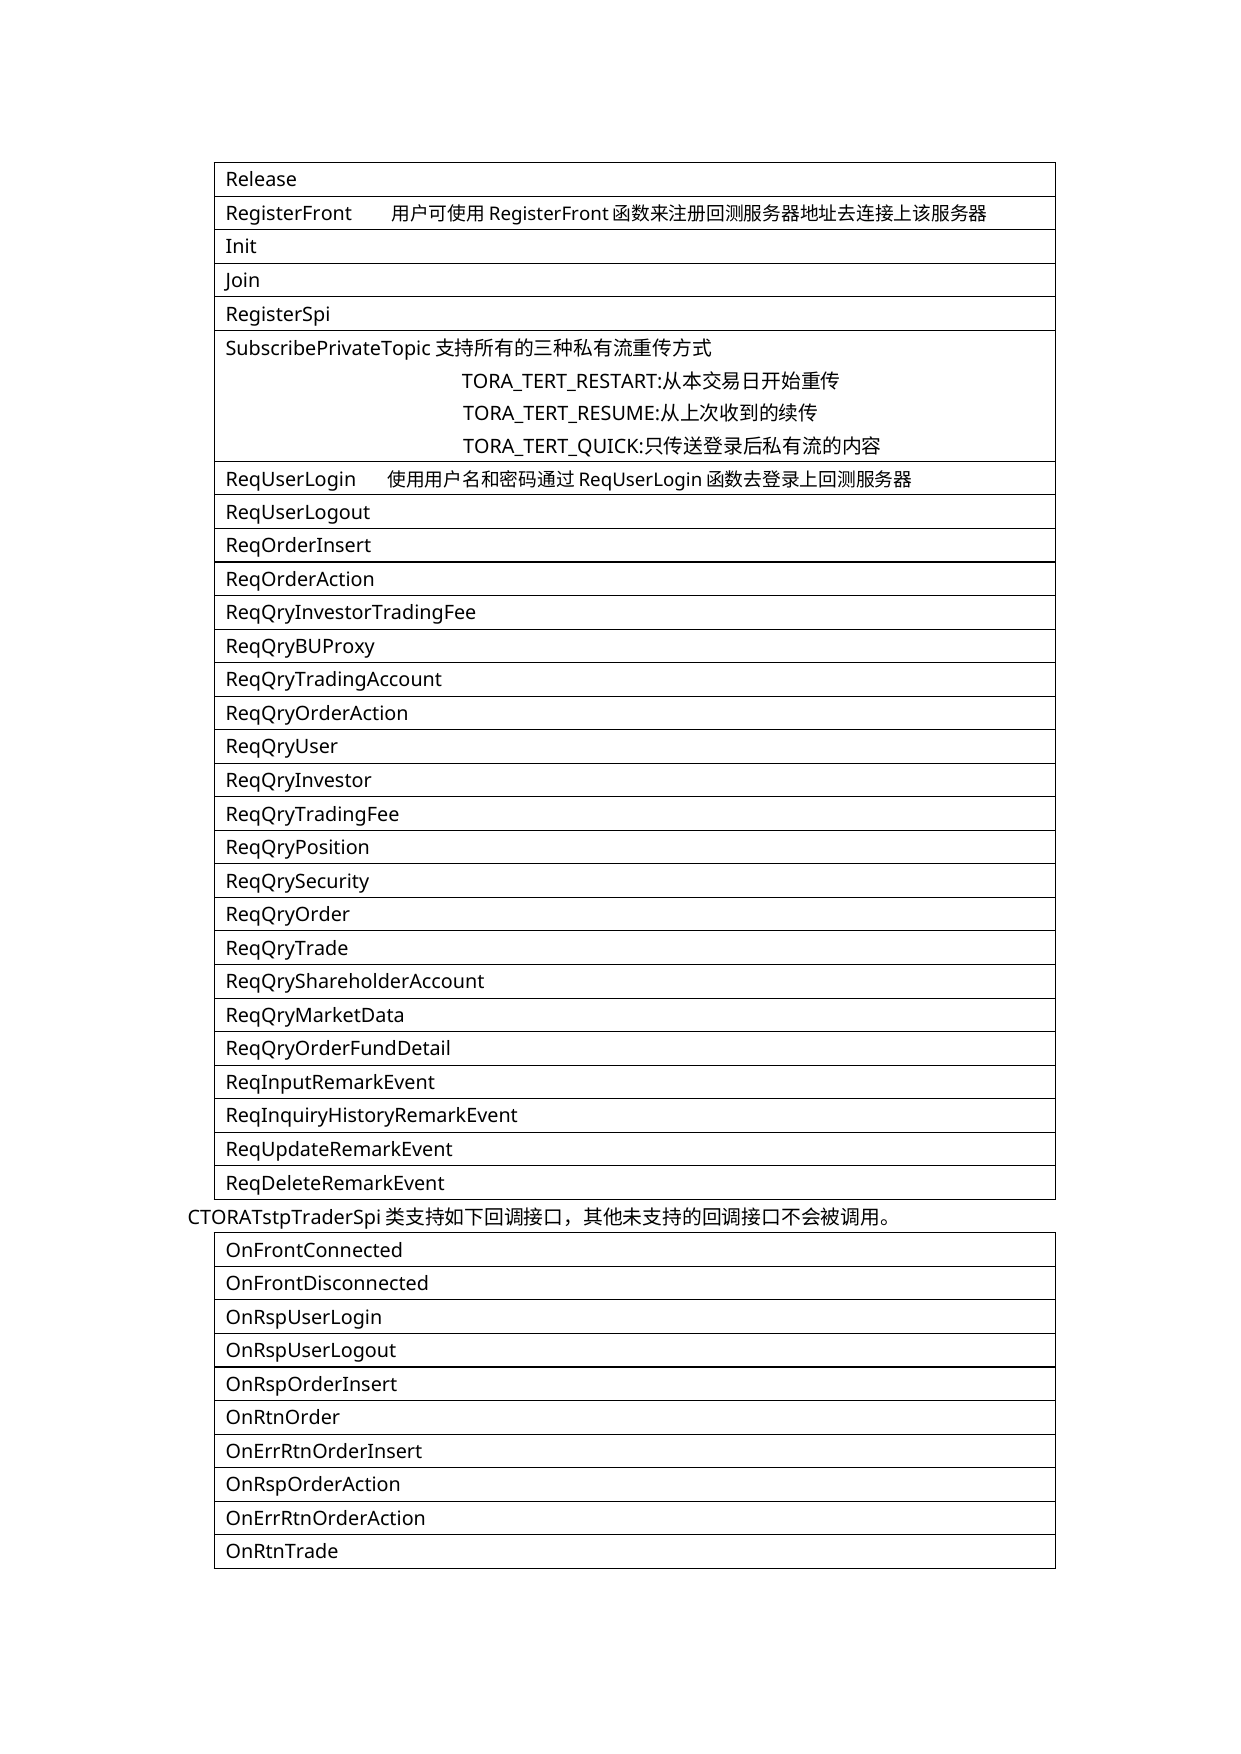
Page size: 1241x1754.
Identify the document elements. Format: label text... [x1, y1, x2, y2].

table_cell OnRspUserLogin [215, 1300, 1055, 1333]
table_cell OnRspOrderAction [215, 1468, 1055, 1501]
table_cell ReqQryTradingFee [215, 797, 1055, 830]
table_cell OnRspOrderInsert [215, 1368, 1055, 1400]
table_cell ReqQryBUProxy [215, 630, 1055, 662]
table_cell ReqQryOrderFundDetail [215, 1032, 1055, 1064]
table_cell SubscribePrivateTopic支持所有的三种私有流重传方式 TORA_TERT_RESTART:从本交易日开始重传 TORA_TERT_RESUME:从上次收到的续传 TORA_TERT_QUICK:只传送登录后私有流的内容 [215, 331, 1055, 461]
table_cell OnErrRtnOrderAction [215, 1502, 1055, 1534]
table_cell ReqQryTrade [215, 931, 1055, 964]
table_cell ReqUserLogin 使用用户名和密码通过ReqUserLogin函数去登录上回测服务器 [215, 462, 1055, 494]
table_cell ReqQryTradingAccount [215, 663, 1055, 696]
table_cell OnRtnOrder [215, 1401, 1055, 1433]
table_cell ReqQryUser [215, 730, 1055, 763]
text CTORATstpTraderSpi类支持如下回调接口，其他未支持的回调接口不会被调用。 [187, 1200, 1053, 1232]
table_cell Init [215, 230, 1055, 263]
table_cell ReqQryShareholderAccount [215, 965, 1055, 997]
table_cell ReqDeleteRemarkEvent [215, 1166, 1055, 1199]
table_cell ReqQrySecurity [215, 864, 1055, 897]
table_cell ReqInputRemarkEvent [215, 1066, 1055, 1098]
table_cell Release [215, 163, 1055, 196]
table_cell RegisterFront 用户可使用RegisterFront函数来注册回测服务器地址去连接上该服务器 [215, 197, 1055, 229]
table_cell ReqQryInvestorTradingFee [215, 596, 1055, 628]
table_cell OnRspUserLogout [215, 1334, 1055, 1366]
table_cell RegisterSpi [215, 297, 1055, 330]
table_cell OnFrontDisconnected [215, 1267, 1055, 1299]
table_cell OnErrRtnOrderInsert [215, 1435, 1055, 1467]
table_cell ReqQryOrder [215, 898, 1055, 930]
table_cell ReqUpdateRemarkEvent [215, 1133, 1055, 1165]
table_cell ReqQryOrderAction [215, 697, 1055, 729]
table_cell ReqQryMarketData [215, 999, 1055, 1031]
table_cell ReqOrderInsert [215, 529, 1055, 561]
table_cell ReqInquiryHistoryRemarkEvent [215, 1099, 1055, 1132]
table_cell ReqOrderAction [215, 563, 1055, 595]
table_cell OnRtnTrade [215, 1535, 1055, 1568]
table_cell ReqUserLogout [215, 495, 1055, 528]
table_cell Join [215, 264, 1055, 296]
table_cell ReqQryPosition [215, 831, 1055, 863]
table_header OnFrontConnected [215, 1233, 1055, 1266]
table_cell ReqQryInvestor [215, 764, 1055, 796]
